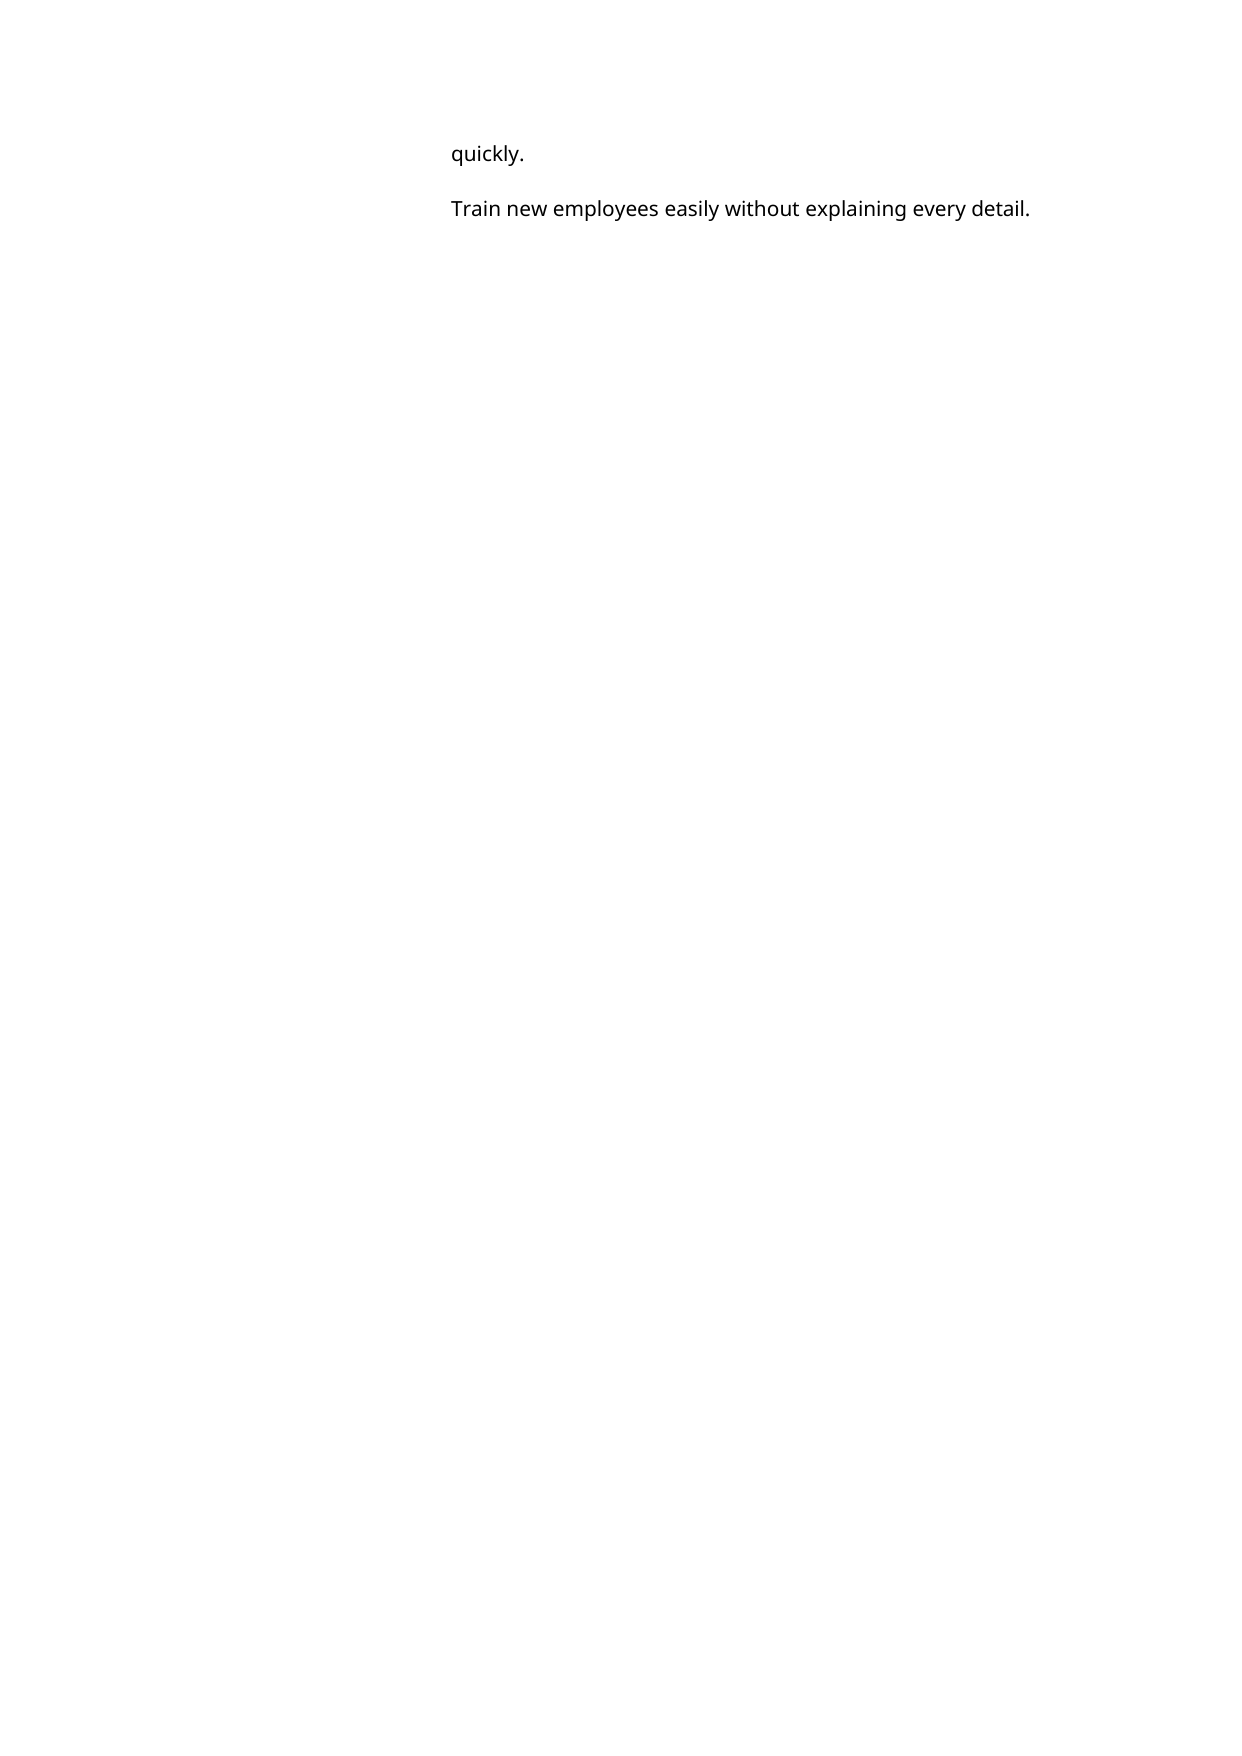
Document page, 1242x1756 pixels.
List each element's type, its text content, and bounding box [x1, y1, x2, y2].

text Train new employees easily without explaining every detail. [451, 198, 1183, 221]
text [451, 139, 1145, 168]
